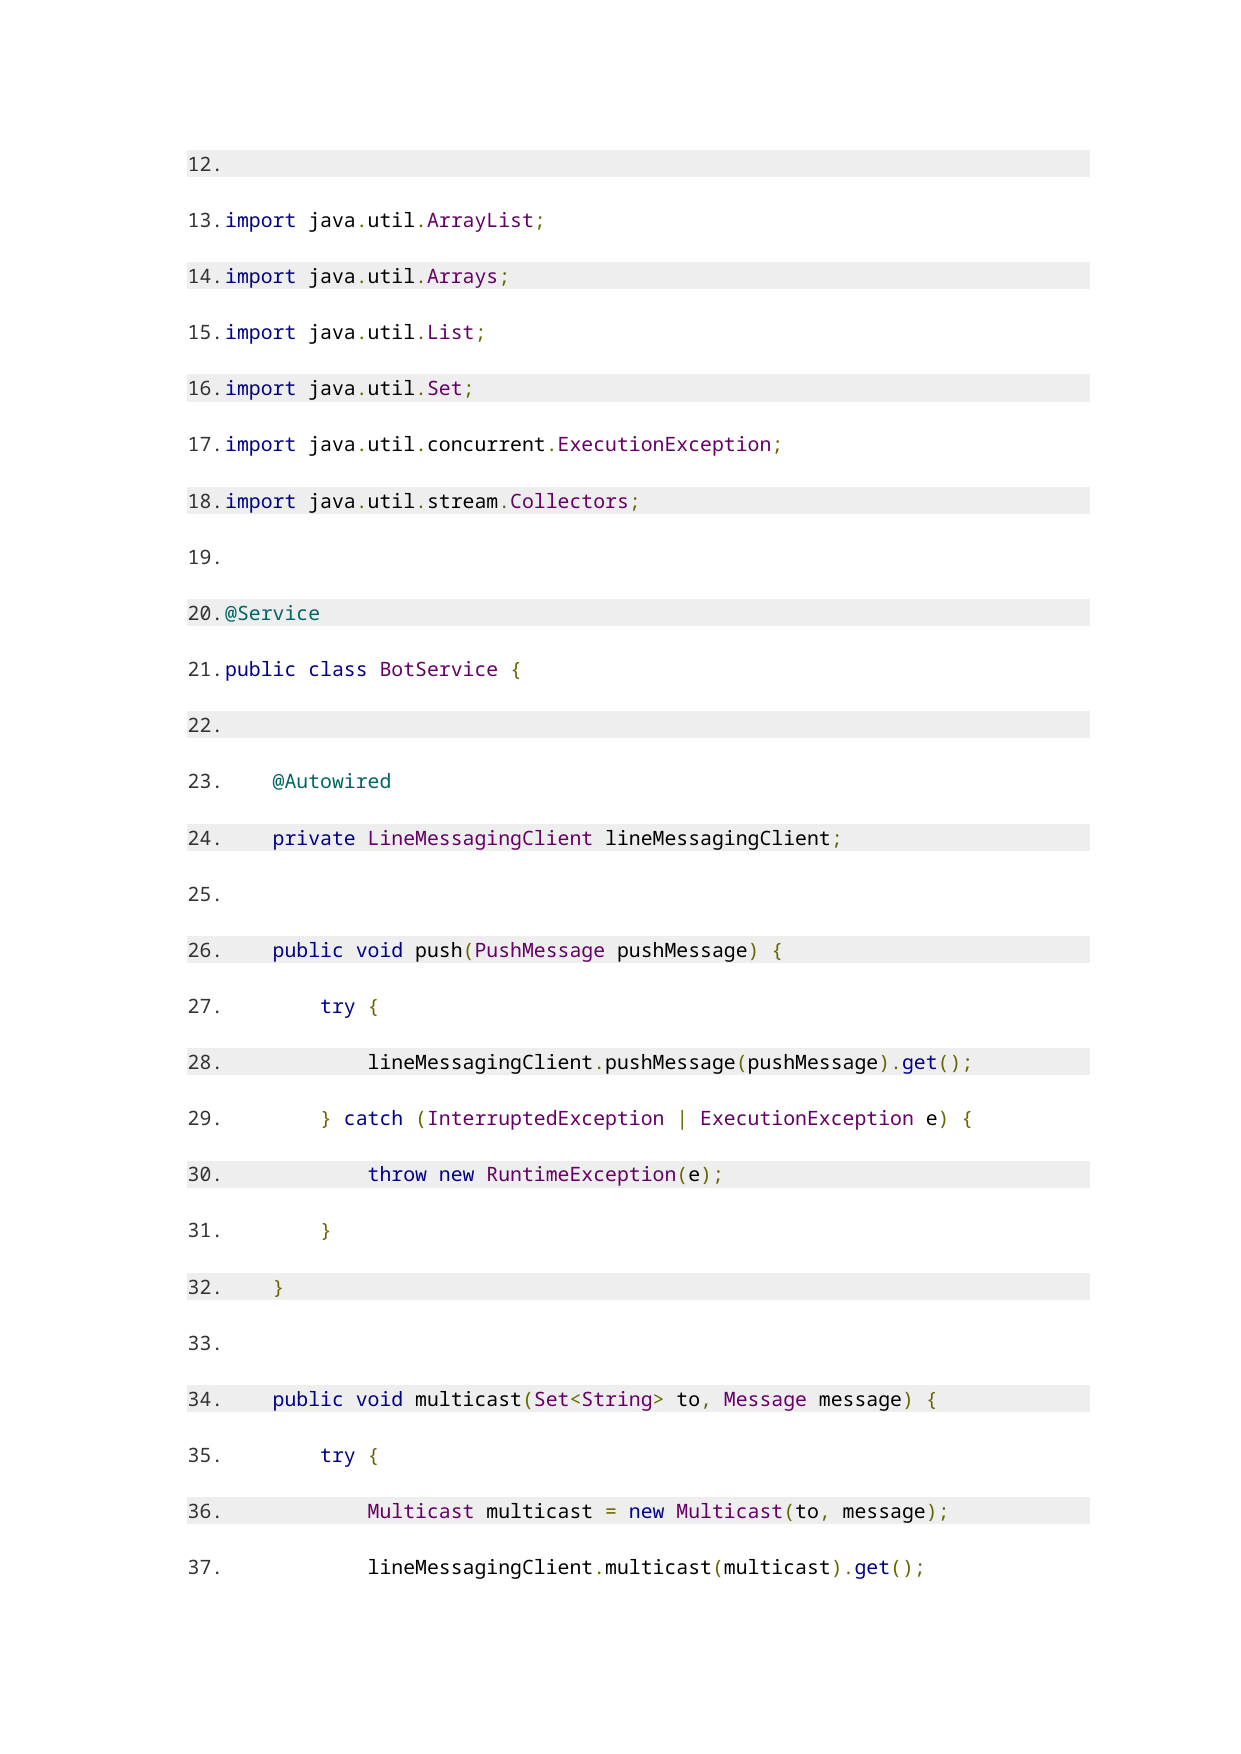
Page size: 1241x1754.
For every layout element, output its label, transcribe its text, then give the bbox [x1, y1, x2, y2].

list import java.util.List; [187, 318, 1090, 345]
list import java.util.stream.Collectors; [187, 487, 1090, 514]
list lineMessagingClient.pushMessage(pushMessage).get(); [187, 1048, 1090, 1075]
list import java.util.concurrent.ExecutionException; [187, 431, 1090, 458]
list private LineMessagingClient lineMessagingClient; [187, 824, 1090, 851]
list import java.util.Arrays; [187, 262, 1090, 289]
list @Autowired [187, 768, 1090, 794]
list import java.util.ArrayList; [187, 206, 1090, 233]
list } [187, 1273, 1090, 1300]
list try { [187, 992, 1090, 1019]
list @Service [187, 599, 1090, 626]
list } [187, 1217, 1090, 1244]
list import java.util.Set; [187, 374, 1090, 402]
list Multicast multicast = new Multicast(to, message); [187, 1497, 1090, 1524]
list lineMessagingClient.multicast(multicast).get(); [187, 1554, 1090, 1581]
list throw new RuntimeException(e); [187, 1161, 1090, 1188]
list public void push(PushMessage pushMessage) { [187, 936, 1090, 963]
list try { [187, 1441, 1090, 1468]
list public class BotService { [187, 655, 1090, 682]
list public void multicast(Set<String> to, Message message) { [187, 1385, 1090, 1412]
list } catch (InterruptedException | ExecutionException e) { [187, 1104, 1090, 1131]
